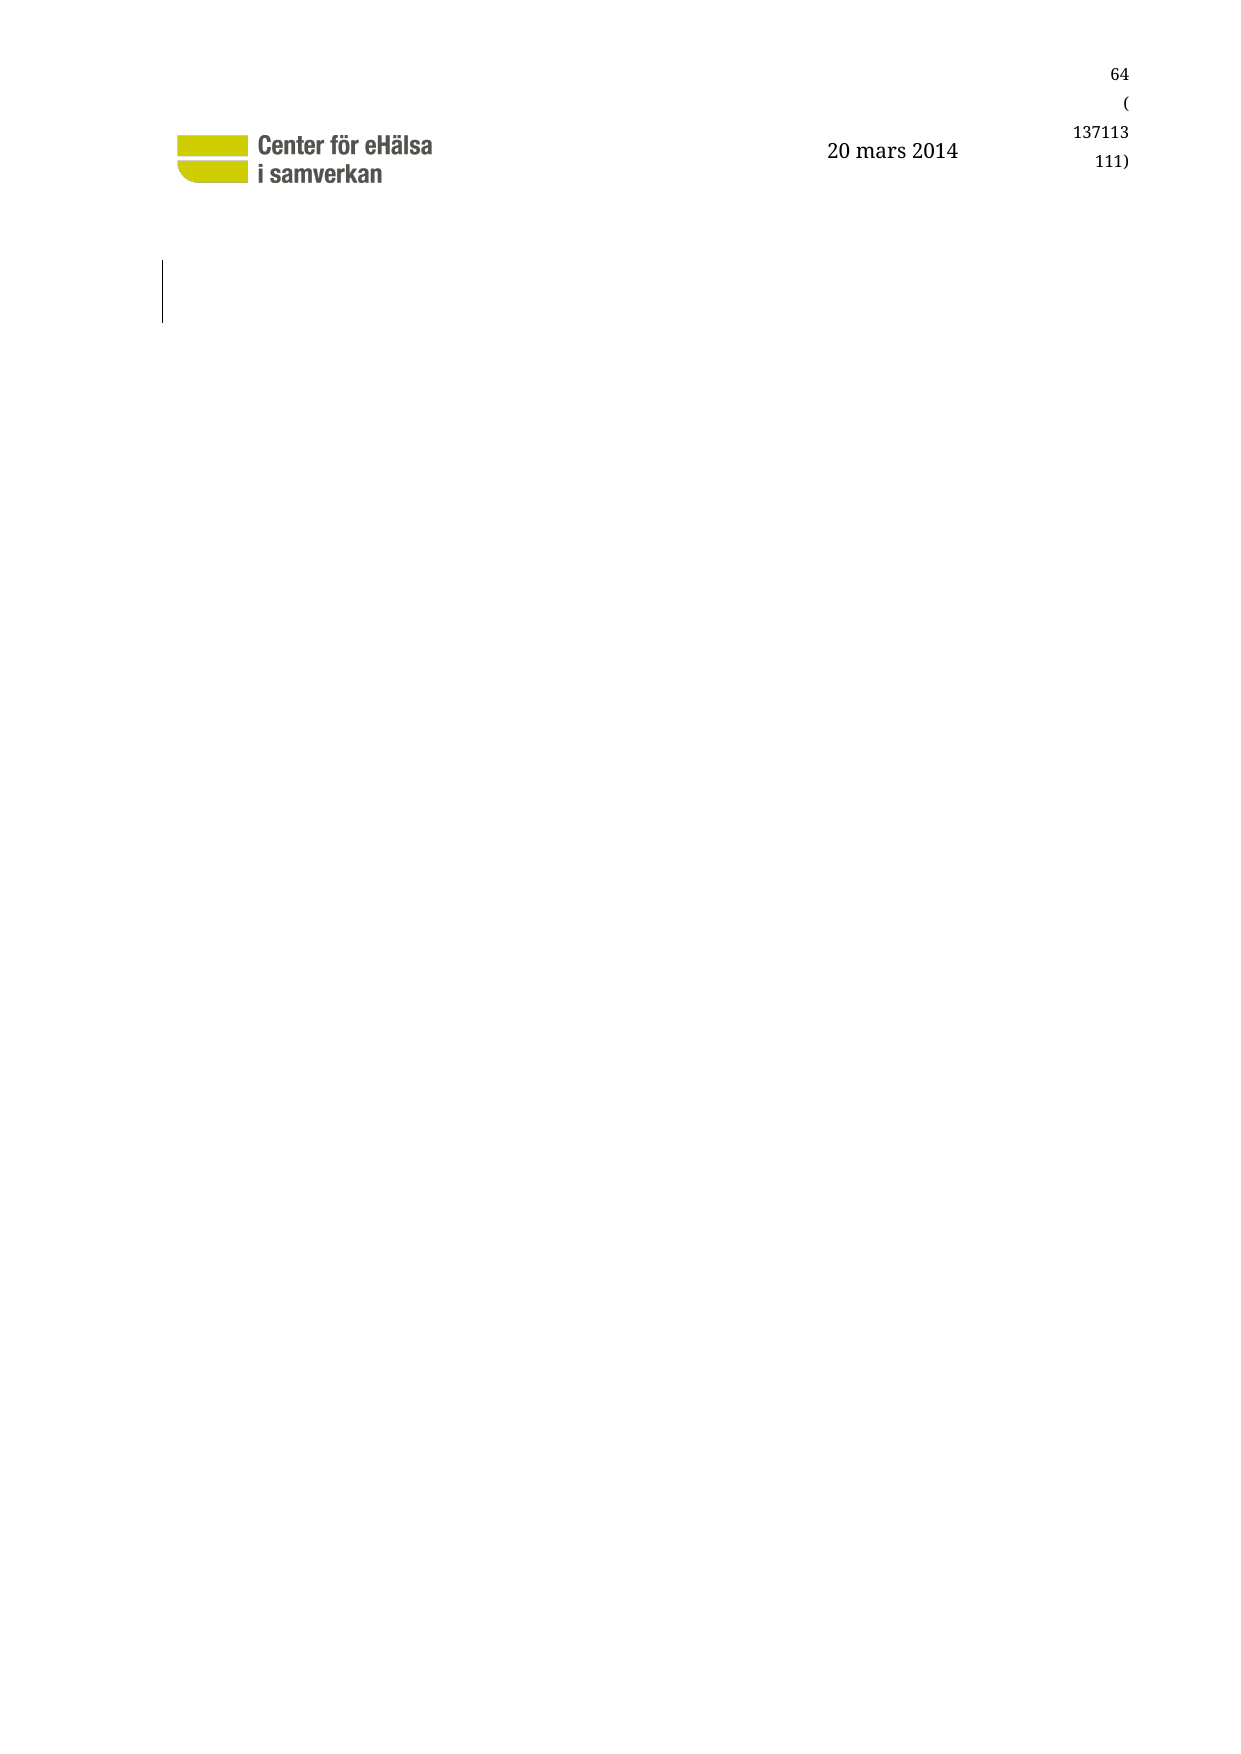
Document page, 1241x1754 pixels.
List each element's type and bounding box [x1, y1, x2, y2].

picture [177, 135, 432, 183]
